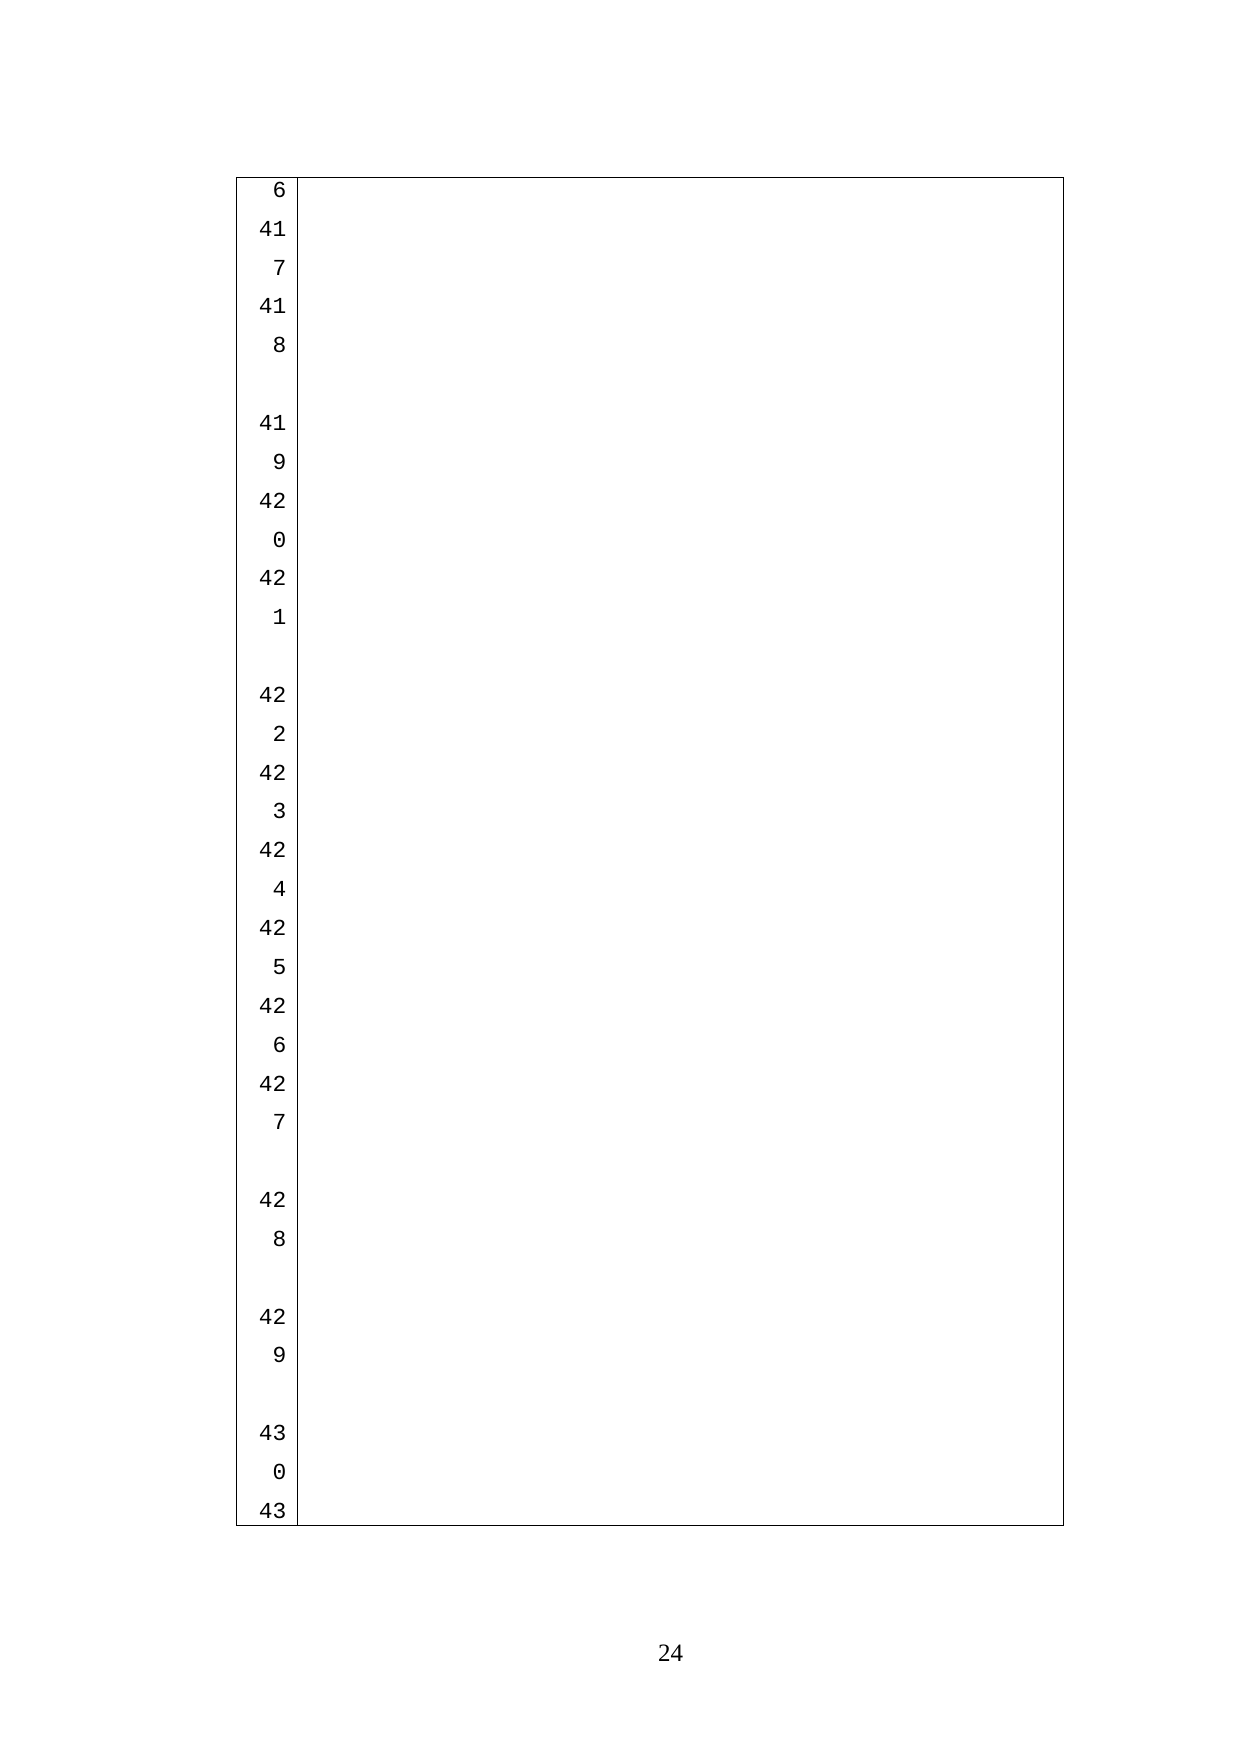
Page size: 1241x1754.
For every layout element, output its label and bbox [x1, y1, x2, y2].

table_header [298, 178, 1063, 1525]
table_header [237, 178, 297, 1525]
